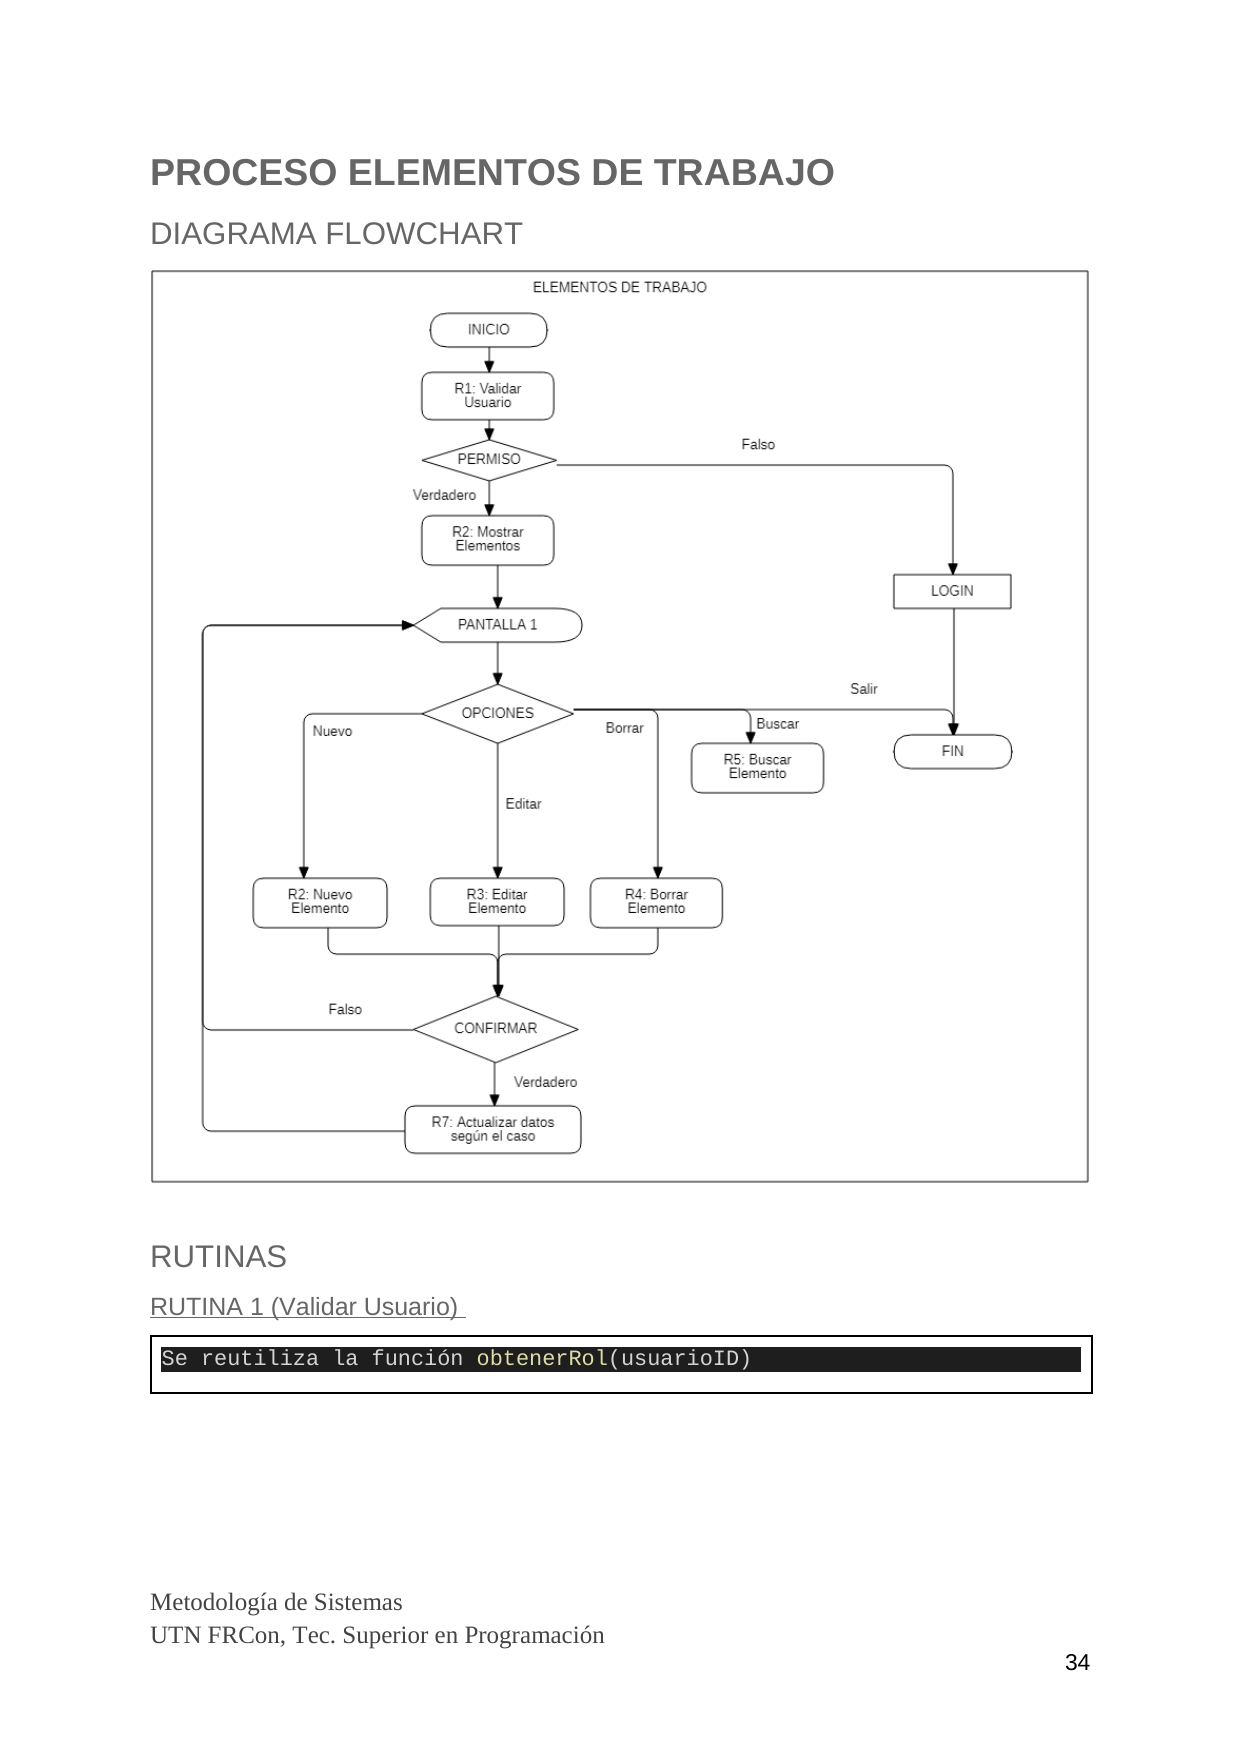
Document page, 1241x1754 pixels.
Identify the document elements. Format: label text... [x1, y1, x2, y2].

subtitle DIAGRAMA FLOWCHART [150, 215, 1090, 251]
subtitle RUTINAS [150, 1238, 1090, 1274]
table_header Se reutiliza la función obtenerRol(usuarioID) [152, 1337, 1091, 1392]
picture [150, 268, 1091, 1186]
subtitle PROCESO ELEMENTOS DE TRABAJO [150, 150, 1090, 193]
subtitle RUTINA 1 (Validar Usuario) [150, 1292, 1090, 1320]
